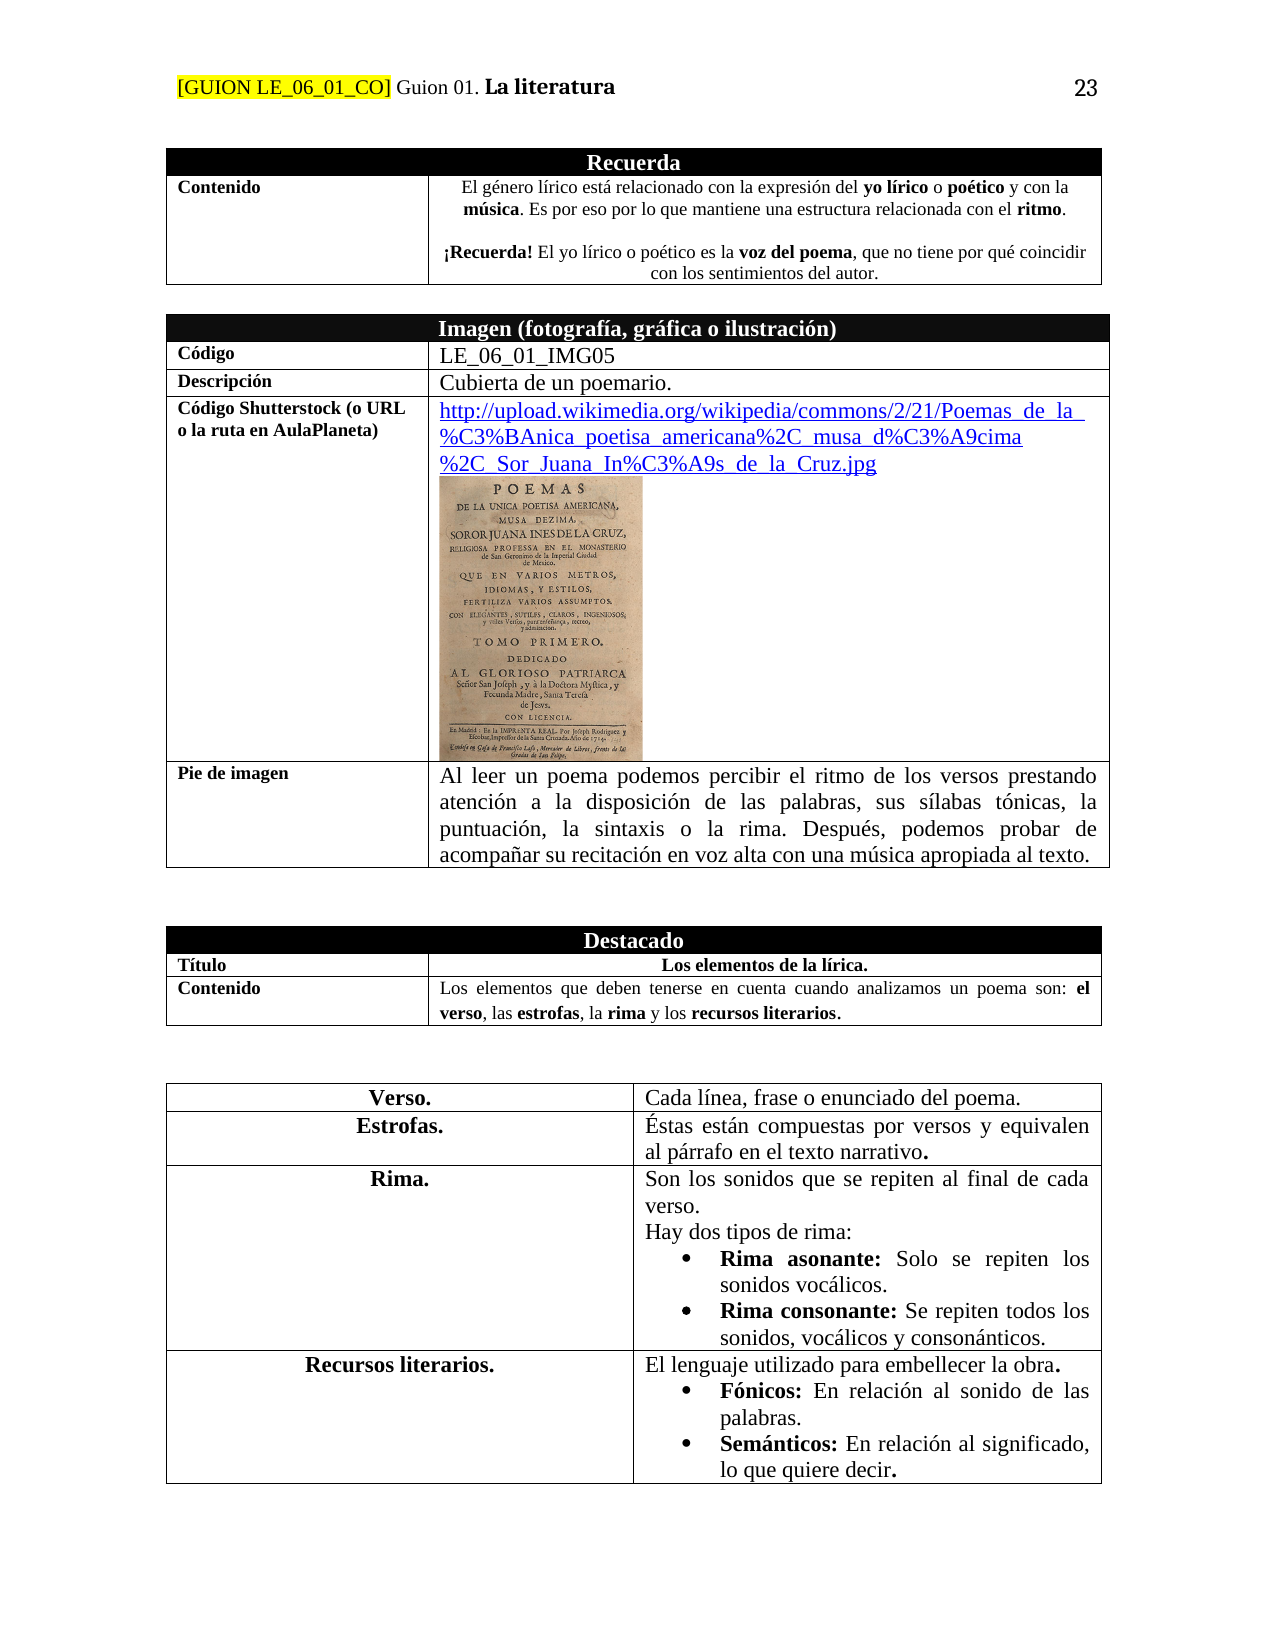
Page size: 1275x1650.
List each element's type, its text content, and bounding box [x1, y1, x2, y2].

table_header Destacado [167, 927, 1101, 953]
table_cell Código Shutterstock (o URL o la ruta en AulaPlaneta) [167, 397, 428, 761]
table_cell El género lírico está relacionado con la expresión del yo lírico o poético y con la música. Es por eso por lo que mantiene una estructura relacionada con el ritmo. ¡Recuerda! El yo lírico o poético es la voz del poema, que no tiene por qué coincidir con los sentimientos del autor. [429, 176, 1101, 284]
table_cell Estrofas. [167, 1112, 633, 1164]
table_cell Descripción [167, 370, 428, 396]
table_cell Rima. [167, 1166, 633, 1350]
table_cell http://upload.wikimedia.org/wikipedia/commons/2/21/Poemas_de_la_%C3%BAnica_poetisa_americana%2C_musa_d%C3%A9cima%2C_Sor_Juana_In%C3%A9s_de_la_Cruz.jpg [429, 397, 1109, 761]
table_header Cada línea, frase o enunciado del poema. [634, 1084, 1101, 1111]
table_cell Pie de imagen [167, 762, 428, 867]
table_cell Son los sonidos que se repiten al final de cada verso. Hay dos tipos de rima: Rima asonante: Solo se repiten los sonidos vocálicos. Rima consonante: Se repiten todos los sonidos, vocálicos y consonánticos. [634, 1166, 1101, 1350]
table_header Verso. [167, 1084, 633, 1111]
picture [439, 476, 643, 761]
table_cell LE_06_01_IMG05 [429, 342, 1109, 368]
table_header Imagen (fotografía, gráfica o ilustración) [167, 315, 1109, 341]
table_cell Éstas están compuestas por versos y equivalen al párrafo en el texto narrativo. [634, 1112, 1101, 1164]
table_cell Los elementos que deben tenerse en cuenta cuando analizamos un poema son: el verso, las estrofas, la rima y los recursos literarios. [429, 977, 1101, 1025]
table_header Recuerda [167, 149, 1101, 175]
table_cell Cubierta de un poemario. [429, 370, 1109, 396]
table_cell Contenido [167, 176, 428, 284]
table_cell Al leer un poema podemos percibir el ritmo de los versos prestando atención a la disposición de las palabras, sus sílabas tónicas, la puntuación, la sintaxis o la rima. Después, podemos probar de acompañar su recitación en voz alta con una música apropiada al texto. [429, 762, 1109, 867]
table_cell Los elementos de la lírica. [429, 954, 1101, 976]
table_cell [634, 1351, 1101, 1483]
table_cell Título [167, 954, 428, 976]
table_cell Contenido [167, 977, 428, 1025]
table_cell Código [167, 342, 428, 368]
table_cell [167, 1351, 633, 1483]
